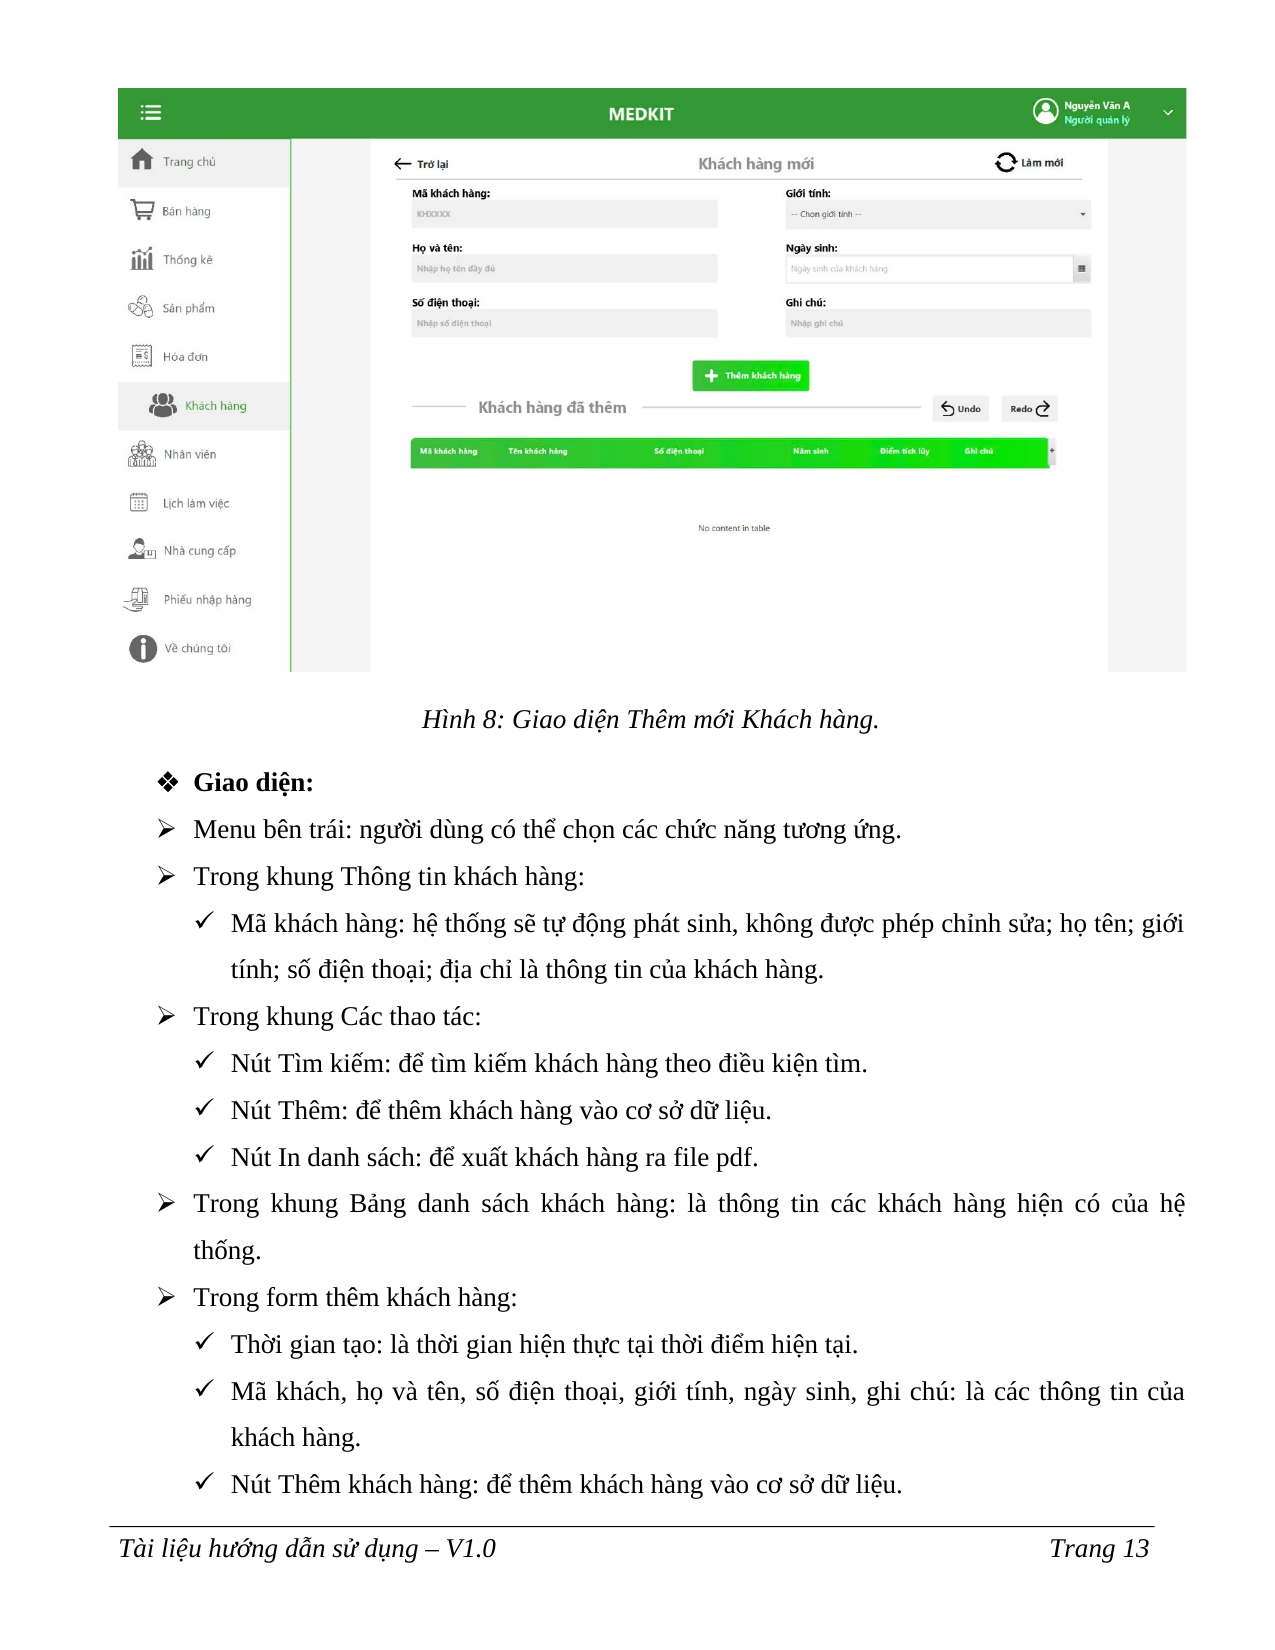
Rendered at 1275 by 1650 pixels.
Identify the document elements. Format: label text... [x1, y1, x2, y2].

list Nút Thêm khách hàng: để thêm khách hàng vào cơ sở dữ liệu. [193, 1468, 1186, 1499]
list Menu bên trái: người dùng có thể chọn các chức năng tương ứng. [156, 813, 1186, 844]
picture [118, 88, 1187, 672]
list Trong khung Bảng danh sách khách hàng: là thông tin các khách hàng hiện có của hệ thống. [156, 1188, 1186, 1266]
list Giao diện: [156, 766, 1186, 797]
list Trong khung Các thao tác: [156, 1000, 1186, 1031]
text Hình 8: Giao diện Thêm mới Khách hàng. [118, 703, 1186, 734]
list Trong form thêm khách hàng: [156, 1281, 1186, 1312]
list Mã khách hàng: hệ thống sẽ tự động phát sinh, không được phép chỉnh sửa; họ tên; giới tính; số điện thoại; địa chỉ là thông tin của khách hàng. [193, 907, 1186, 984]
list Thời gian tạo: là thời gian hiện thực tại thời điểm hiện tại. [193, 1328, 1186, 1359]
list Nút Tìm kiếm: để tìm kiếm khách hàng theo điều kiện tìm. [193, 1047, 1186, 1078]
list Trong khung Thông tin khách hàng: [156, 860, 1186, 891]
list Nút In danh sách: để xuất khách hàng ra file pdf. [193, 1141, 1186, 1172]
list Mã khách, họ và tên, số điện thoại, giới tính, ngày sinh, ghi chú: là các thông tin của khách hàng. [193, 1375, 1186, 1453]
list Nút Thêm: để thêm khách hàng vào cơ sở dữ liệu. [193, 1094, 1186, 1125]
